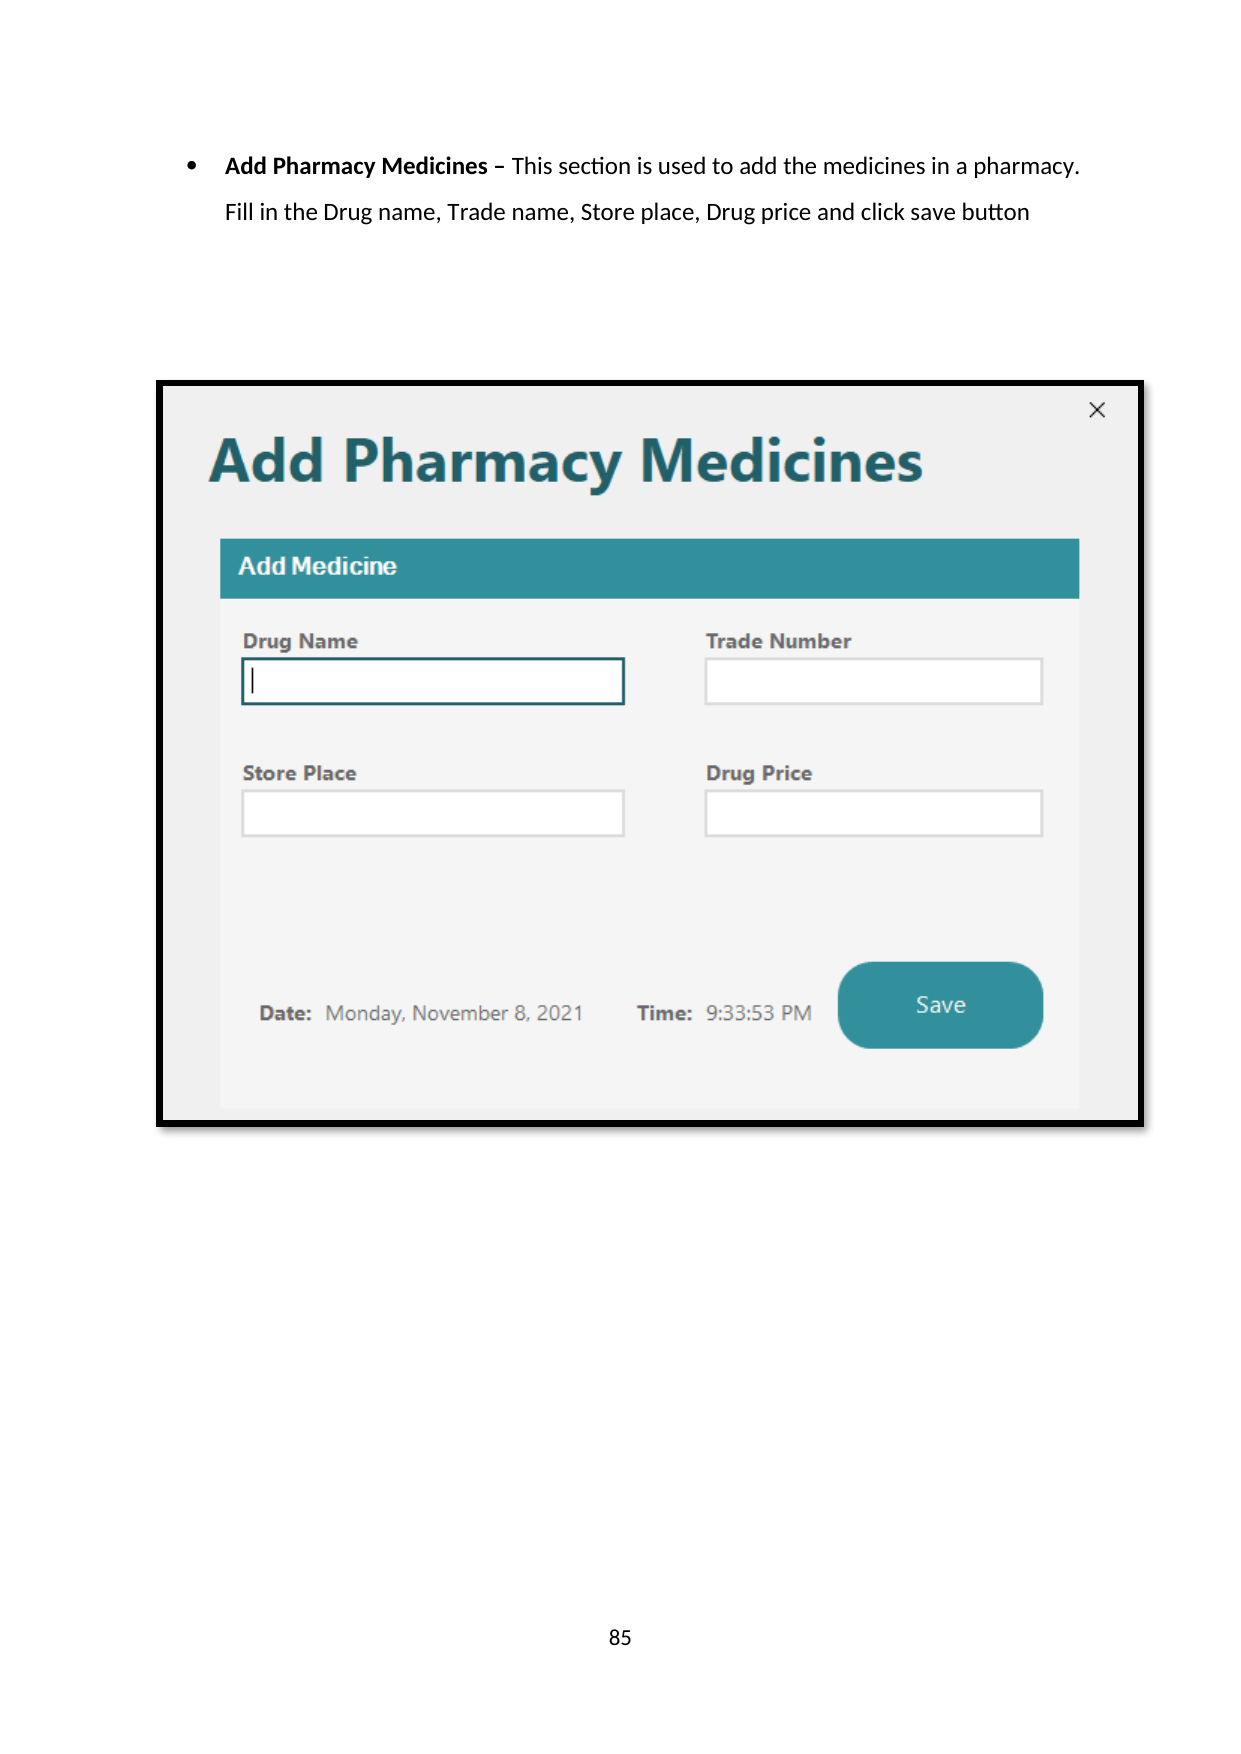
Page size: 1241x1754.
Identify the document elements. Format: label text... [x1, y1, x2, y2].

list Add Pharmacy Medicines – This section is used to add the medicines in a pharmacy. Fill in the Drug name, Trade name, Store place, Drug price and click save button [187, 150, 1090, 226]
picture [163, 386, 1138, 1120]
